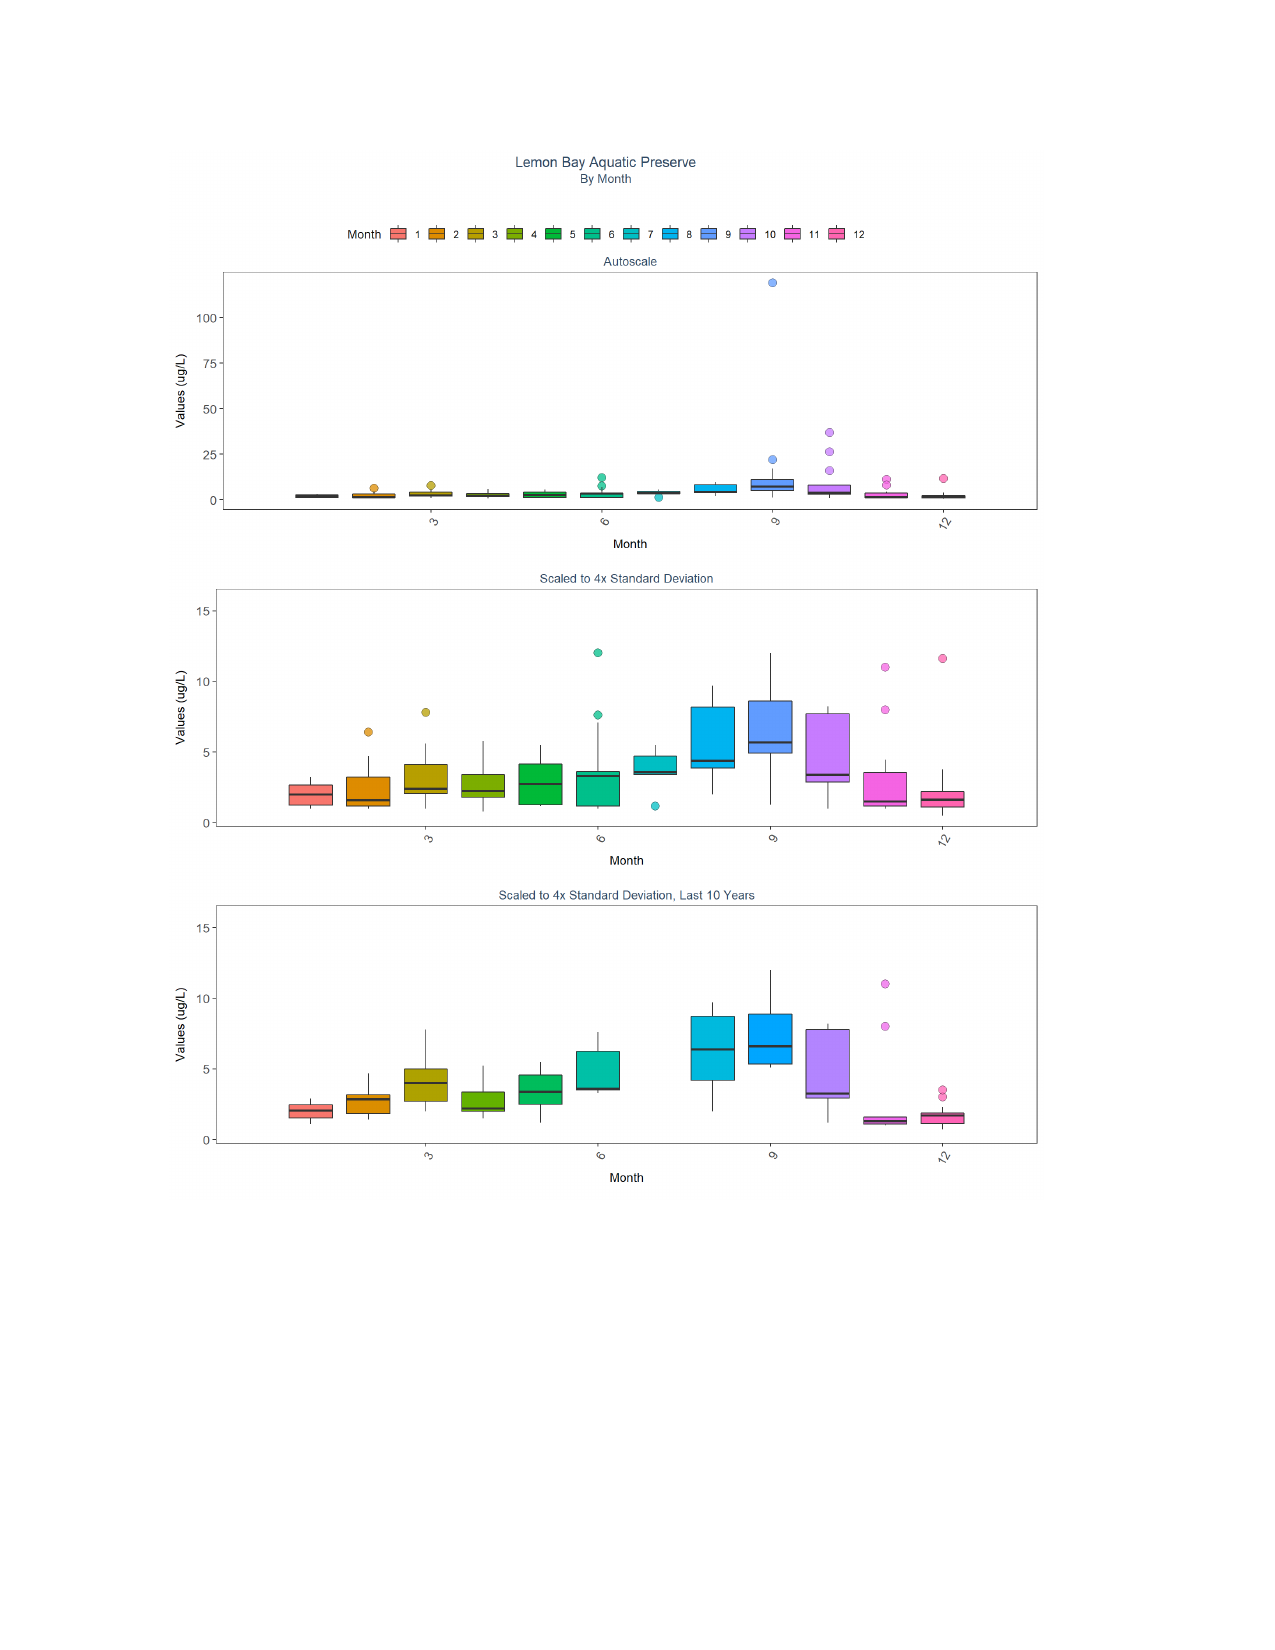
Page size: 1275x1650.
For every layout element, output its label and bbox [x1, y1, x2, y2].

picture [168, 150, 1044, 1200]
